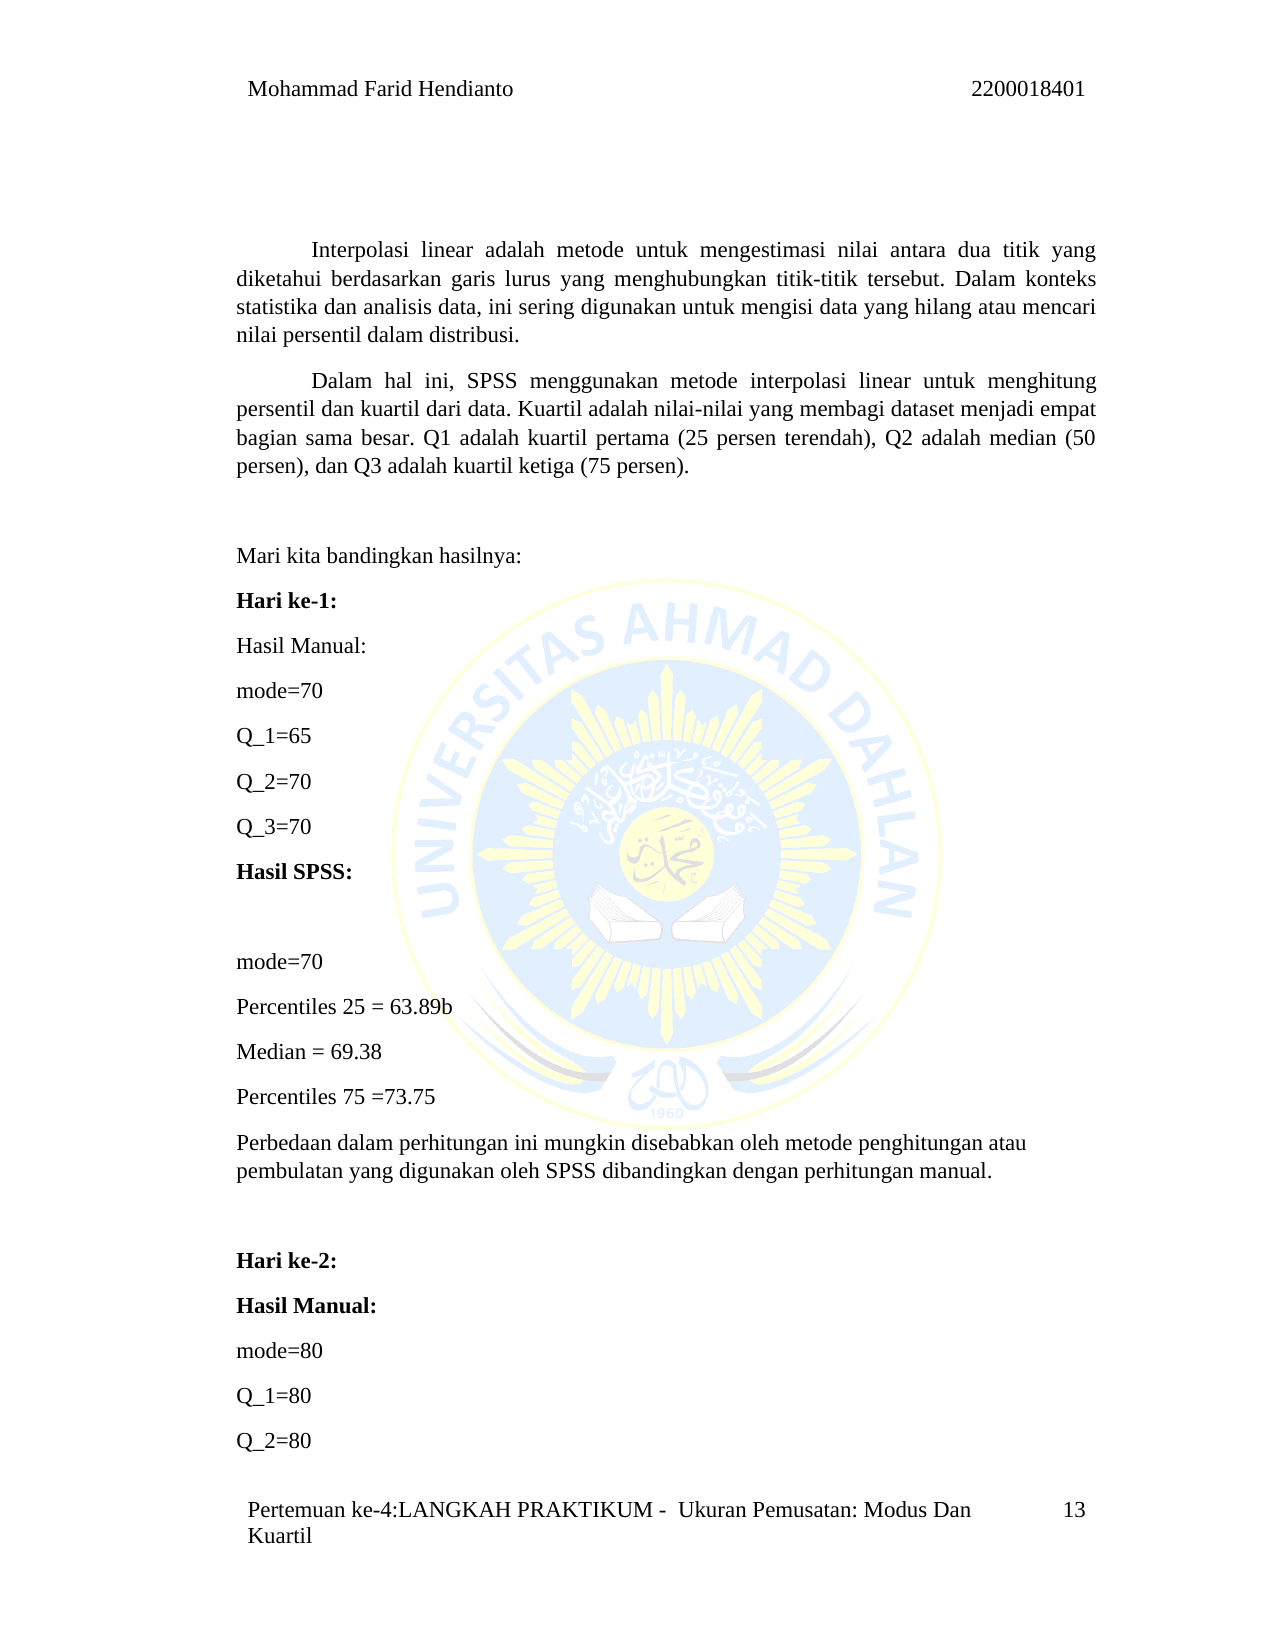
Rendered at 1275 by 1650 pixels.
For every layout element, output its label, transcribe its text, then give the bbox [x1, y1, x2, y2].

text Hasil SPSS: [236, 858, 1098, 884]
text mode=70 [236, 677, 1098, 704]
text Percentiles 75 =73.75 [236, 1083, 1098, 1110]
text Hari ke-1: [236, 587, 1098, 614]
text Dalam hal ini, SPSS menggunakan metode interpolasi linear untuk menghitung persentil dan kuartil dari data. Kuartil adalah nilai-nilai yang membagi dataset menjadi empat bagian sama besar. Q1 adalah kuartil pertama (25 persen terendah), Q2 adalah median (50 persen), dan Q3 adalah kuartil ketiga (75 persen). [236, 367, 1098, 478]
text Q_1=65 [236, 723, 1098, 749]
text mode=80 [236, 1337, 1098, 1364]
text Hasil Manual: [236, 632, 1098, 659]
text Mari kita bandingkan hasilnya: [236, 542, 1098, 568]
text Median = 69.38 [236, 1038, 1098, 1065]
text Q_3=70 [236, 813, 1098, 839]
text Interpolasi linear adalah metode untuk mengestimasi nilai antara dua titik yang diketahui berdasarkan garis lurus yang menghubungkan titik-titik tersebut. Dalam konteks statistika dan analisis data, ini sering digunakan untuk mengisi data yang hilang atau mencari nilai persentil dalam distribusi. [236, 236, 1098, 348]
text Perbedaan dalam perhitungan ini mungkin disebabkan oleh metode penghitungan atau pembulatan yang digunakan oleh SPSS dibandingkan dengan perhitungan manual. [236, 1128, 1098, 1183]
text Q_1=80 [236, 1382, 1098, 1409]
text Percentiles 25 = 63.89b [236, 993, 1098, 1019]
text Q_2=70 [236, 768, 1098, 794]
text mode=70 [236, 948, 1098, 974]
text Hasil Manual: [236, 1292, 1098, 1319]
text Hari ke‐2: [236, 1247, 1098, 1273]
text Q_2=80 [236, 1428, 1098, 1454]
